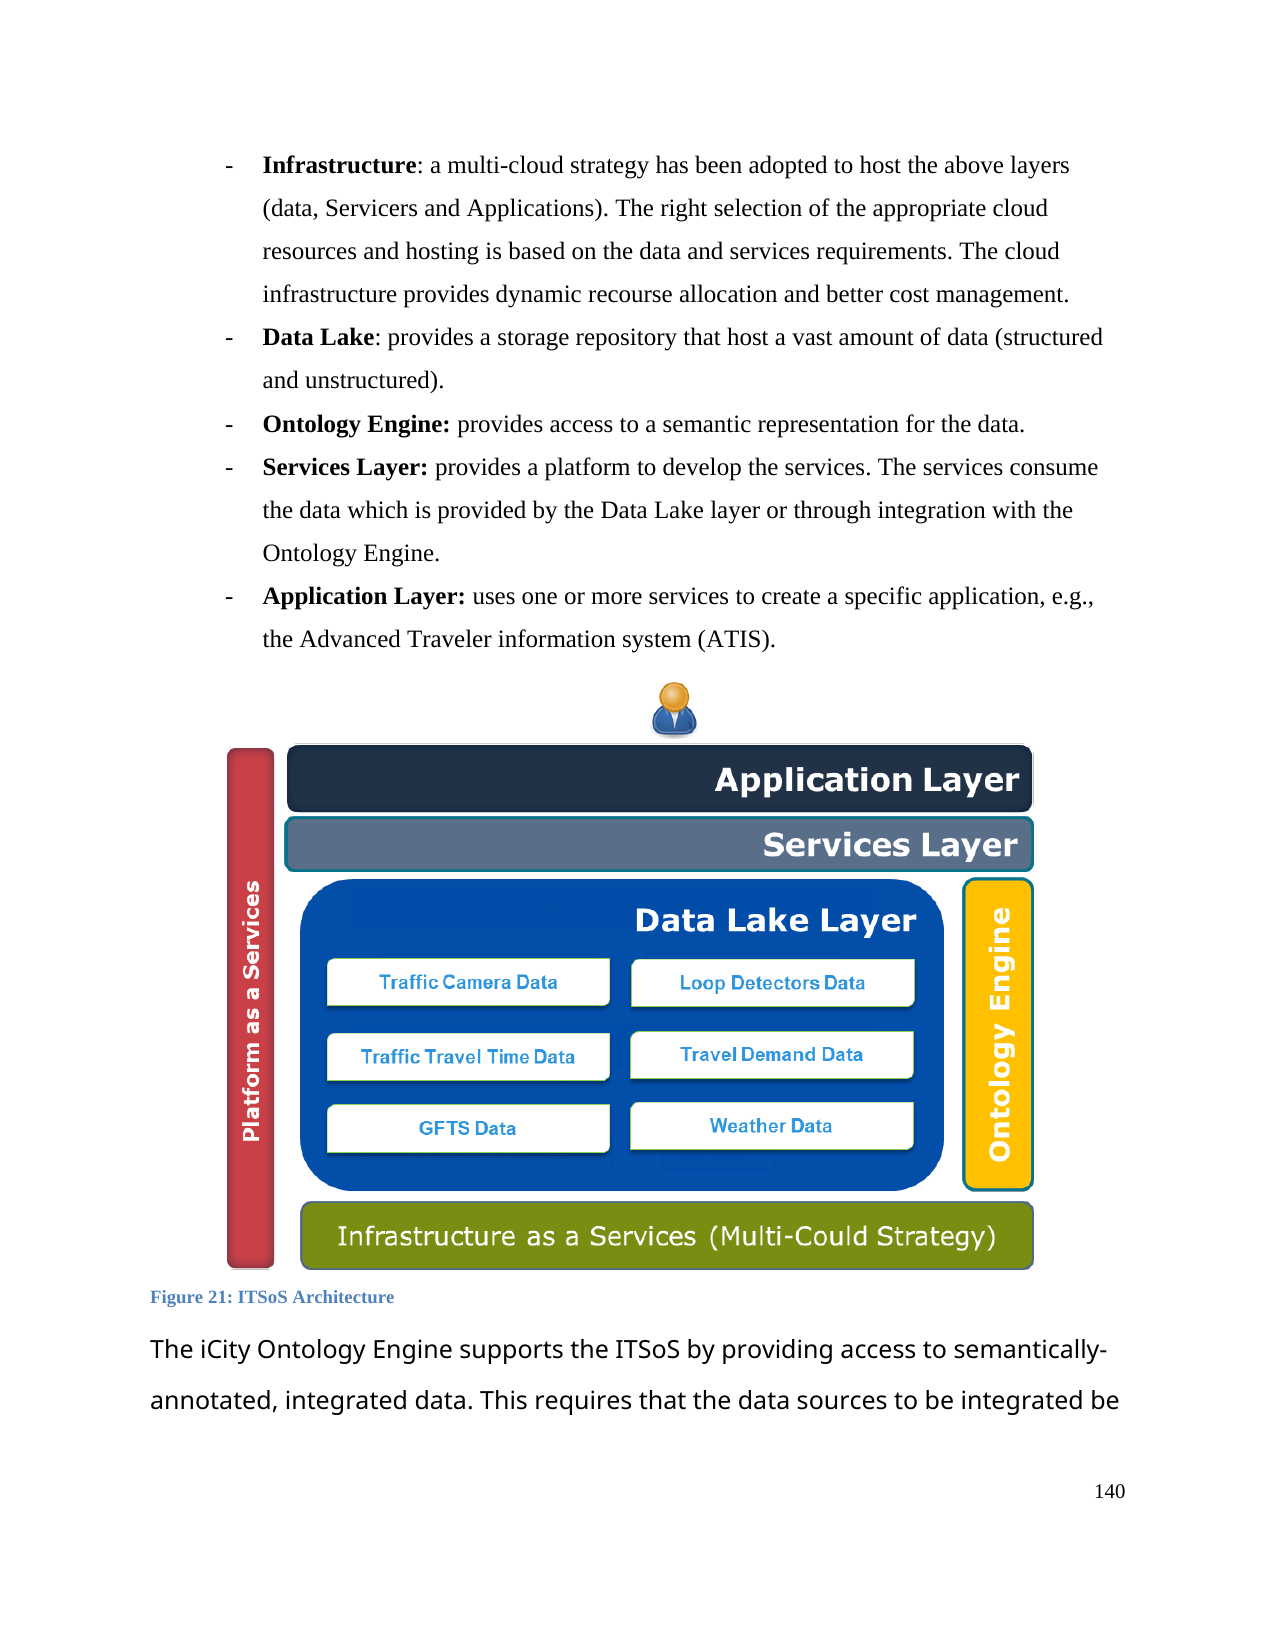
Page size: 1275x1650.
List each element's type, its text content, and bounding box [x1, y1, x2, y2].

list Ontology Engine: provides access to a semantic representation for the data. [225, 409, 1125, 437]
list Services Layer: provides a platform to develop the services. The services consume the data which is provided by the Data Lake layer or through integration with the Ontology Engine. [225, 452, 1125, 567]
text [150, 1332, 1125, 1417]
list Data Lake: provides a storage repository that host a vast amount of data (structured and unstructured). [225, 322, 1125, 394]
picture [225, 680, 1068, 1270]
list Application Layer: uses one or more services to create a specific application, e.g., the Advanced Traveler information system (ATIS). [225, 581, 1125, 653]
list Infrastructure: a multi-cloud strategy has been adopted to host the above layers (data, Servicers and Applications). The right selection of the appropriate cloud resources and hosting is based on the data and services requirements. The cloud infrastructure provides dynamic recourse allocation and better cost management. [225, 150, 1125, 308]
